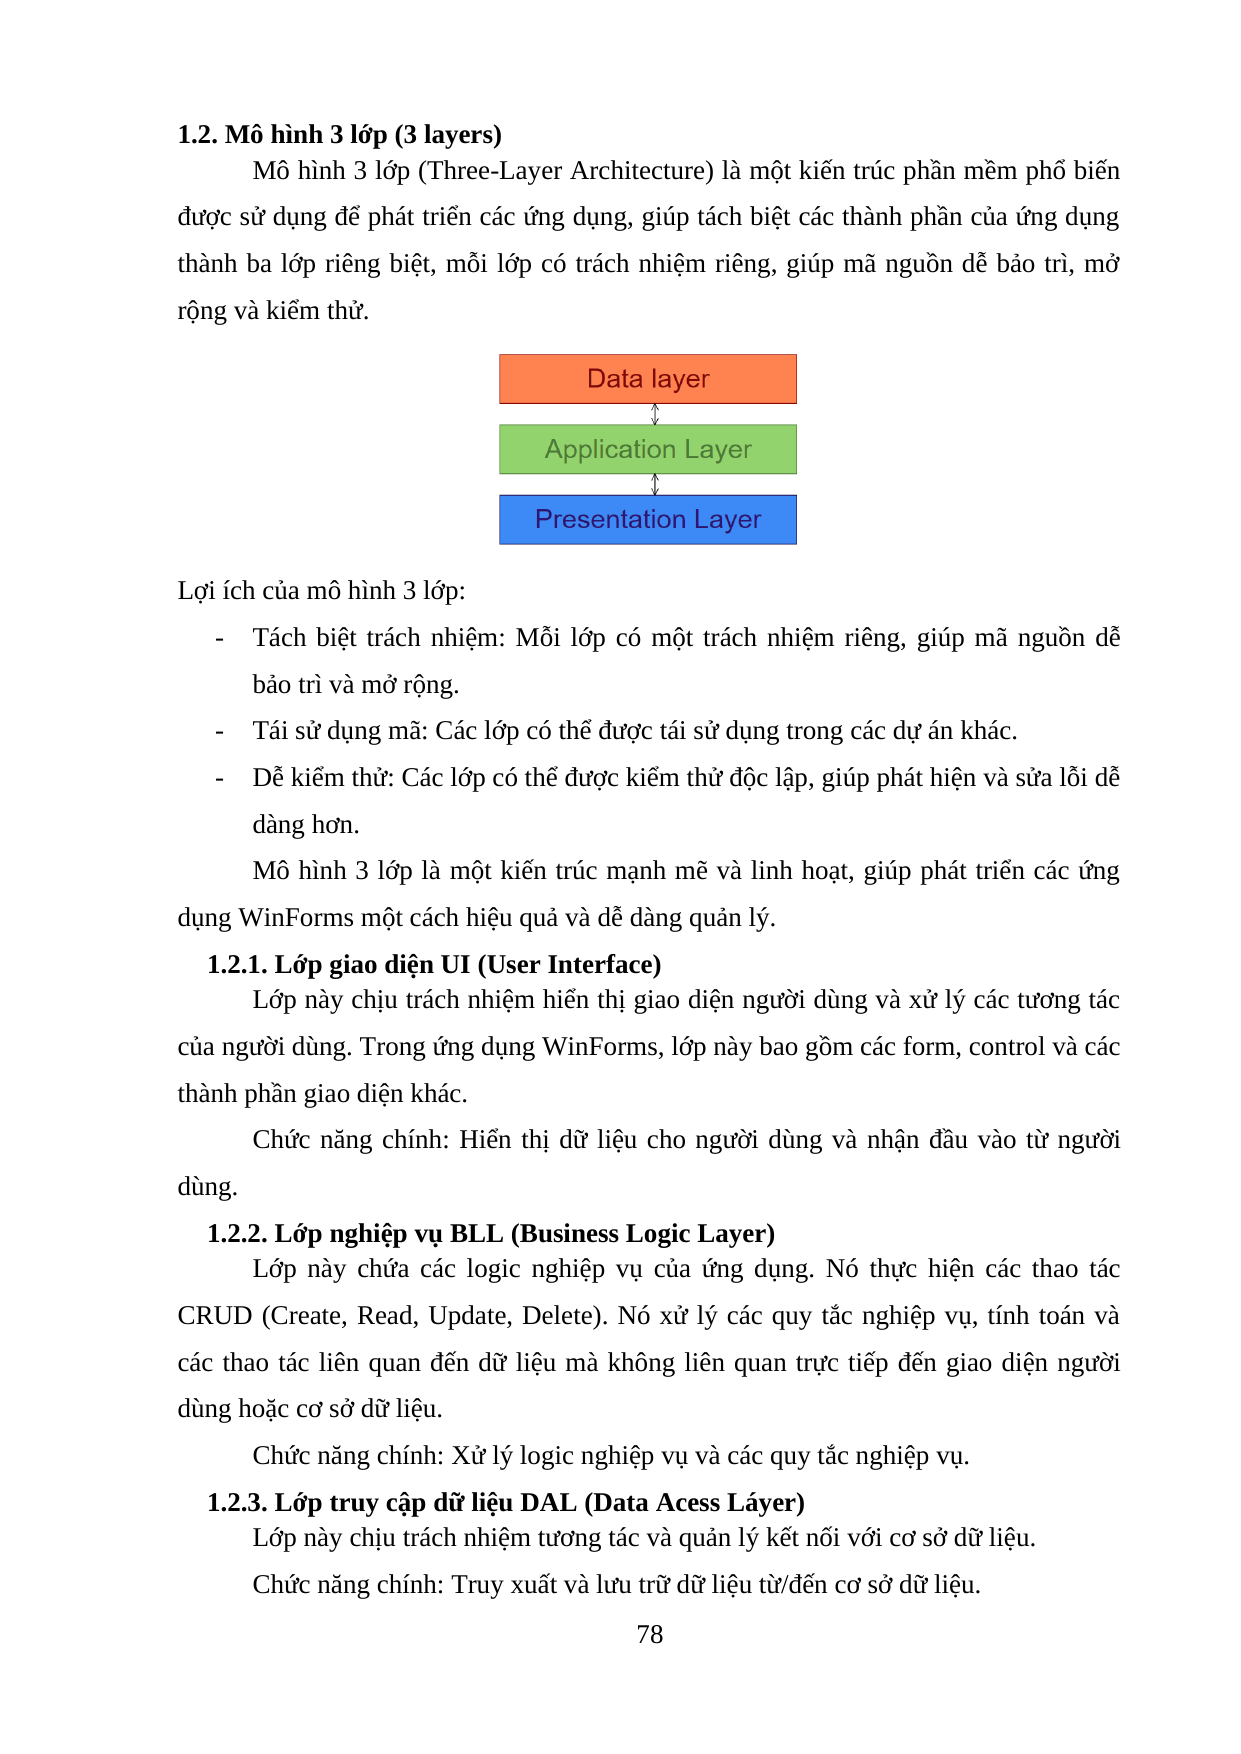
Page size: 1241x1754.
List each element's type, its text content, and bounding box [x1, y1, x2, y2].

text Mô hình 3 lớp là một kiến trúc mạnh mẽ và linh hoạt, giúp phát triển các ứng dụng WinForms một cách hiệu quả và dễ dàng quản lý. [177, 854, 1122, 932]
text Lớp này chịu trách nhiệm hiển thị giao diện người dùng và xử lý các tương tác của người dùng. Trong ứng dụng WinForms, lớp này bao gồm các form, control và các thành phần giao diện khác. [177, 983, 1122, 1108]
picture [481, 340, 819, 559]
subtitle 1.2.3. Lớp truy cập dữ liệu DAL (Data Acess Láyer) [177, 1486, 1122, 1517]
text Chức năng chính: Truy xuất và lưu trữ dữ liệu từ/đến cơ sở dữ liệu. [177, 1568, 1122, 1599]
list Dễ kiểm thử: Các lớp có thể được kiểm thử độc lập, giúp phát hiện và sửa lỗi dễ dàng hơn. [215, 761, 1122, 839]
text Lợi ích của mô hình 3 lớp: [177, 574, 1122, 606]
text Chức năng chính: Hiển thị dữ liệu cho người dùng và nhận đầu vào từ người dùng. [177, 1123, 1122, 1201]
text Chức năng chính: Xử lý logic nghiệp vụ và các quy tắc nghiệp vụ. [177, 1439, 1122, 1470]
subtitle 1.2. Mô hình 3 lớp (3 layers) [177, 118, 1122, 149]
text Lớp này chứa các logic nghiệp vụ của ứng dụng. Nó thực hiện các thao tác CRUD (Create, Read, Update, Delete). Nó xử lý các quy tắc nghiệp vụ, tính toán và các thao tác liên quan đến dữ liệu mà không liên quan trực tiếp đến giao diện người dùng hoặc cơ sở dữ liệu. [177, 1252, 1122, 1424]
list Tái sử dụng mã: Các lớp có thể được tái sử dụng trong các dự án khác. [215, 714, 1122, 746]
subtitle 1.2.2. Lớp nghiệp vụ BLL (Business Logic Layer) [177, 1217, 1122, 1248]
text Mô hình 3 lớp (Three-Layer Architecture) là một kiến trúc phần mềm phổ biến được sử dụng để phát triển các ứng dụng, giúp tách biệt các thành phần của ứng dụng thành ba lớp riêng biệt, mỗi lớp có trách nhiệm riêng, giúp mã nguồn dễ bảo trì, mở rộng và kiểm thử. [177, 154, 1122, 325]
list Tách biệt trách nhiệm: Mỗi lớp có một trách nhiệm riêng, giúp mã nguồn dễ bảo trì và mở rộng. [215, 621, 1122, 699]
subtitle 1.2.1. Lớp giao diện UI (User Interface) [177, 948, 1122, 979]
text Lớp này chịu trách nhiệm tương tác và quản lý kết nối với cơ sở dữ liệu. [177, 1522, 1122, 1553]
